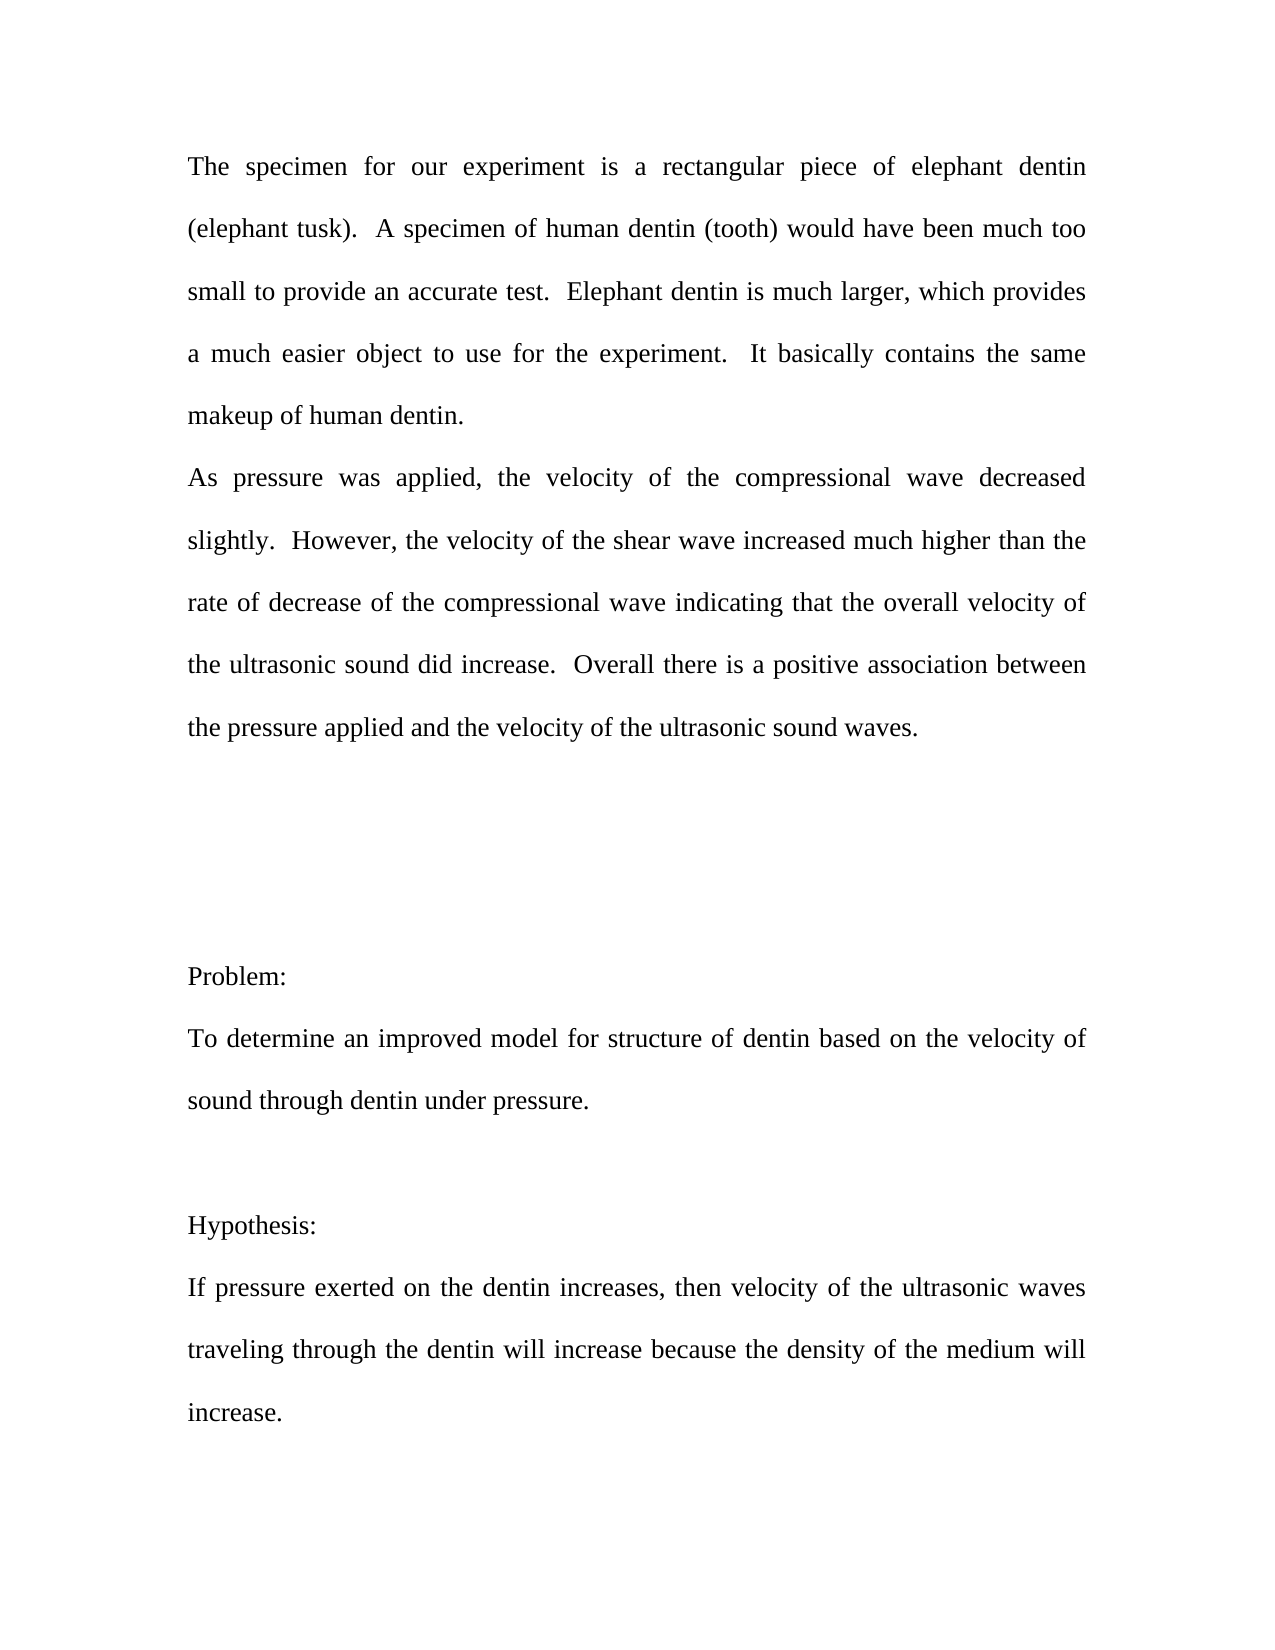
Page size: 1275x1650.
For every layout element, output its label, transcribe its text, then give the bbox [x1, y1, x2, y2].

text The specimen for our experiment is a rectangular piece of elephant dentin (elephant tusk). A specimen of human dentin (tooth) would have been much too small to provide an accurate test. Elephant dentin is much larger, which provides a much easier object to use for the experiment. It basically contains the same makeup of human dentin. [187, 150, 1087, 430]
text As pressure was applied, the velocity of the compressional wave decreased slightly. However, the velocity of the shear wave increased much higher than the rate of decrease of the compressional wave indicating that the overall velocity of the ultrasonic sound did increase. Overall there is a positive association between the pressure applied and the velocity of the ultrasonic sound waves. [187, 461, 1087, 742]
text Hypothesis: [187, 1209, 1087, 1240]
text If pressure exerted on the dentin increases, then velocity of the ultrasonic waves traveling through the dentin will increase because the density of the medium will increase. [187, 1271, 1087, 1427]
text Problem: [187, 960, 1087, 991]
text To determine an improved model for structure of dentin based on the velocity of sound through dentin under pressure. [187, 1022, 1087, 1116]
